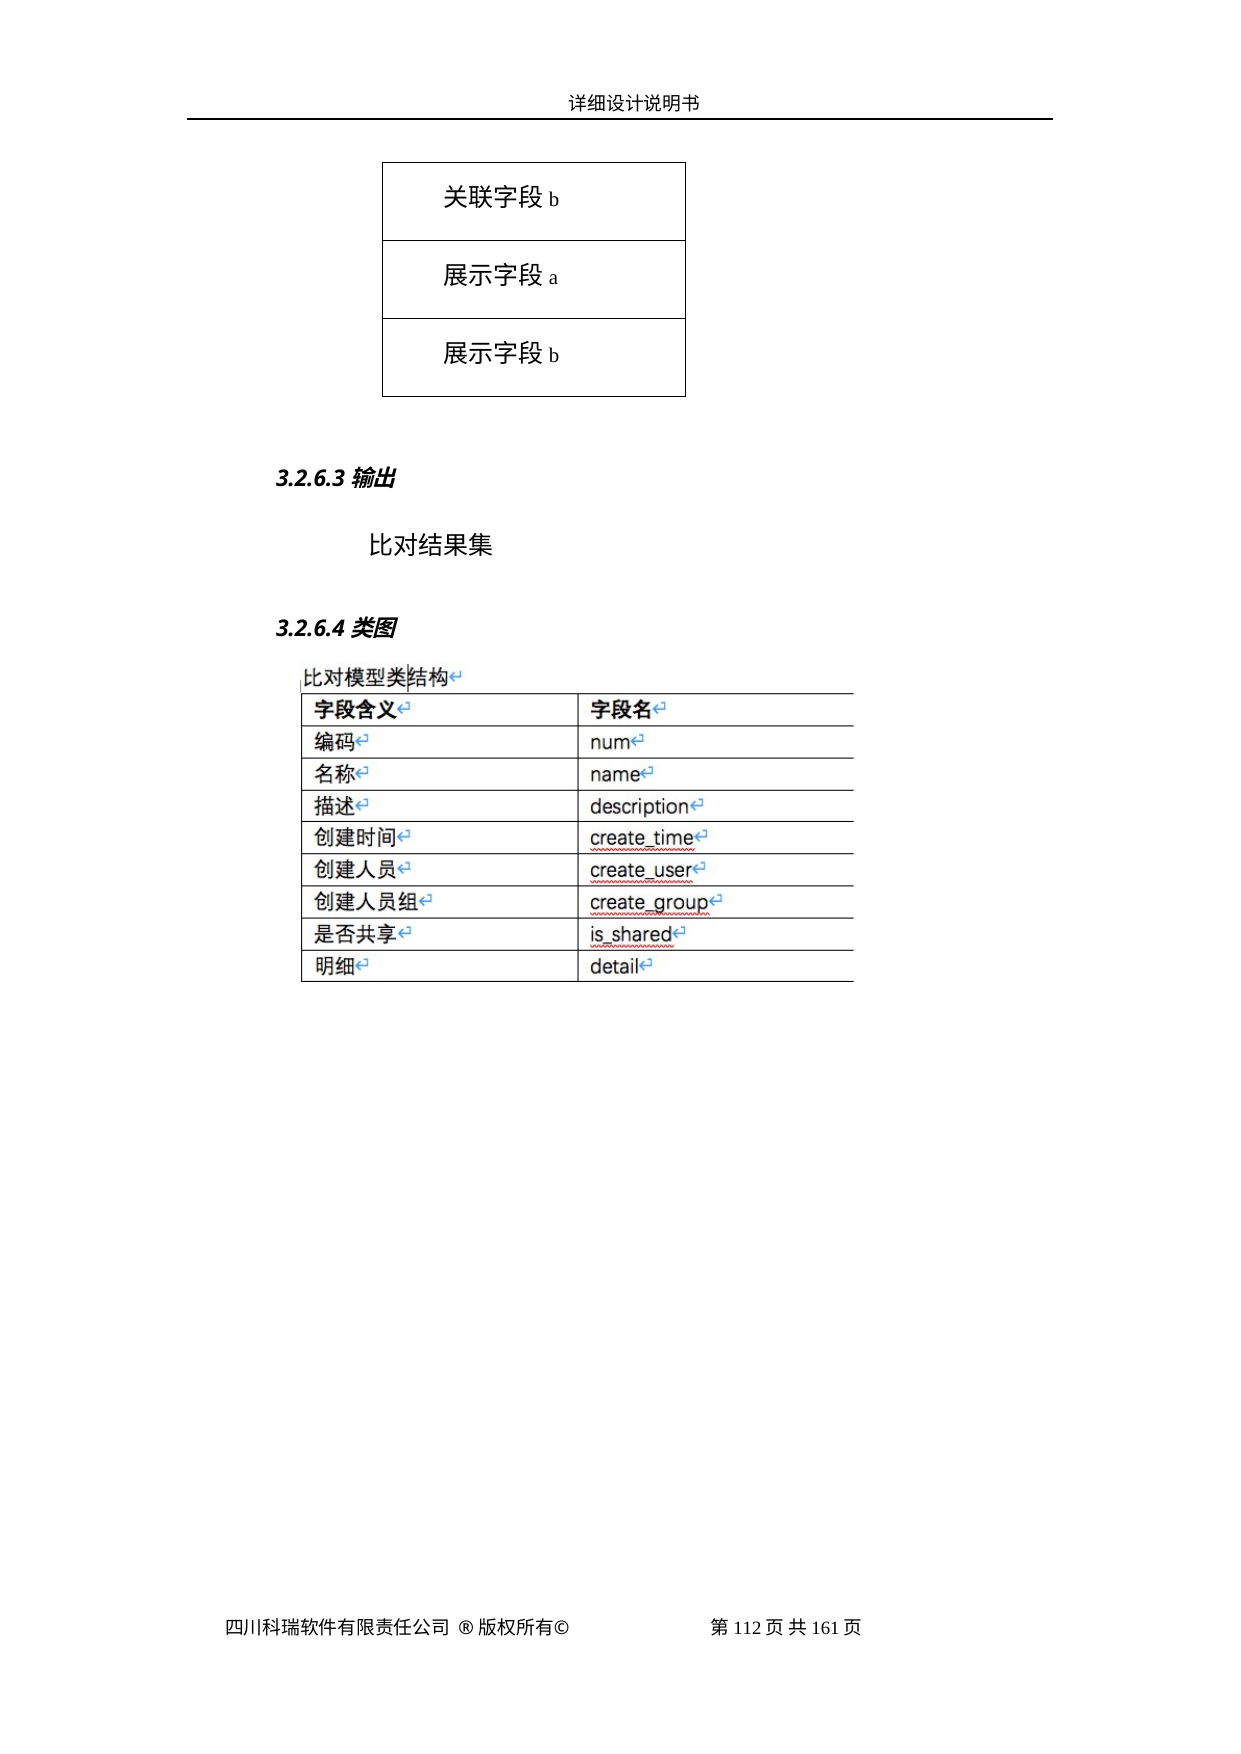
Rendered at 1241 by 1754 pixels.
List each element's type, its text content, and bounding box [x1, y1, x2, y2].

table_cell 展示字段a [383, 241, 685, 318]
table_cell 展示字段b [383, 319, 685, 396]
text 比对结果集 [318, 511, 1053, 576]
subtitle 类图 [276, 594, 1053, 659]
subtitle 输出 [276, 444, 1053, 509]
picture [299, 661, 854, 982]
table_cell 关联字段b [383, 163, 685, 240]
